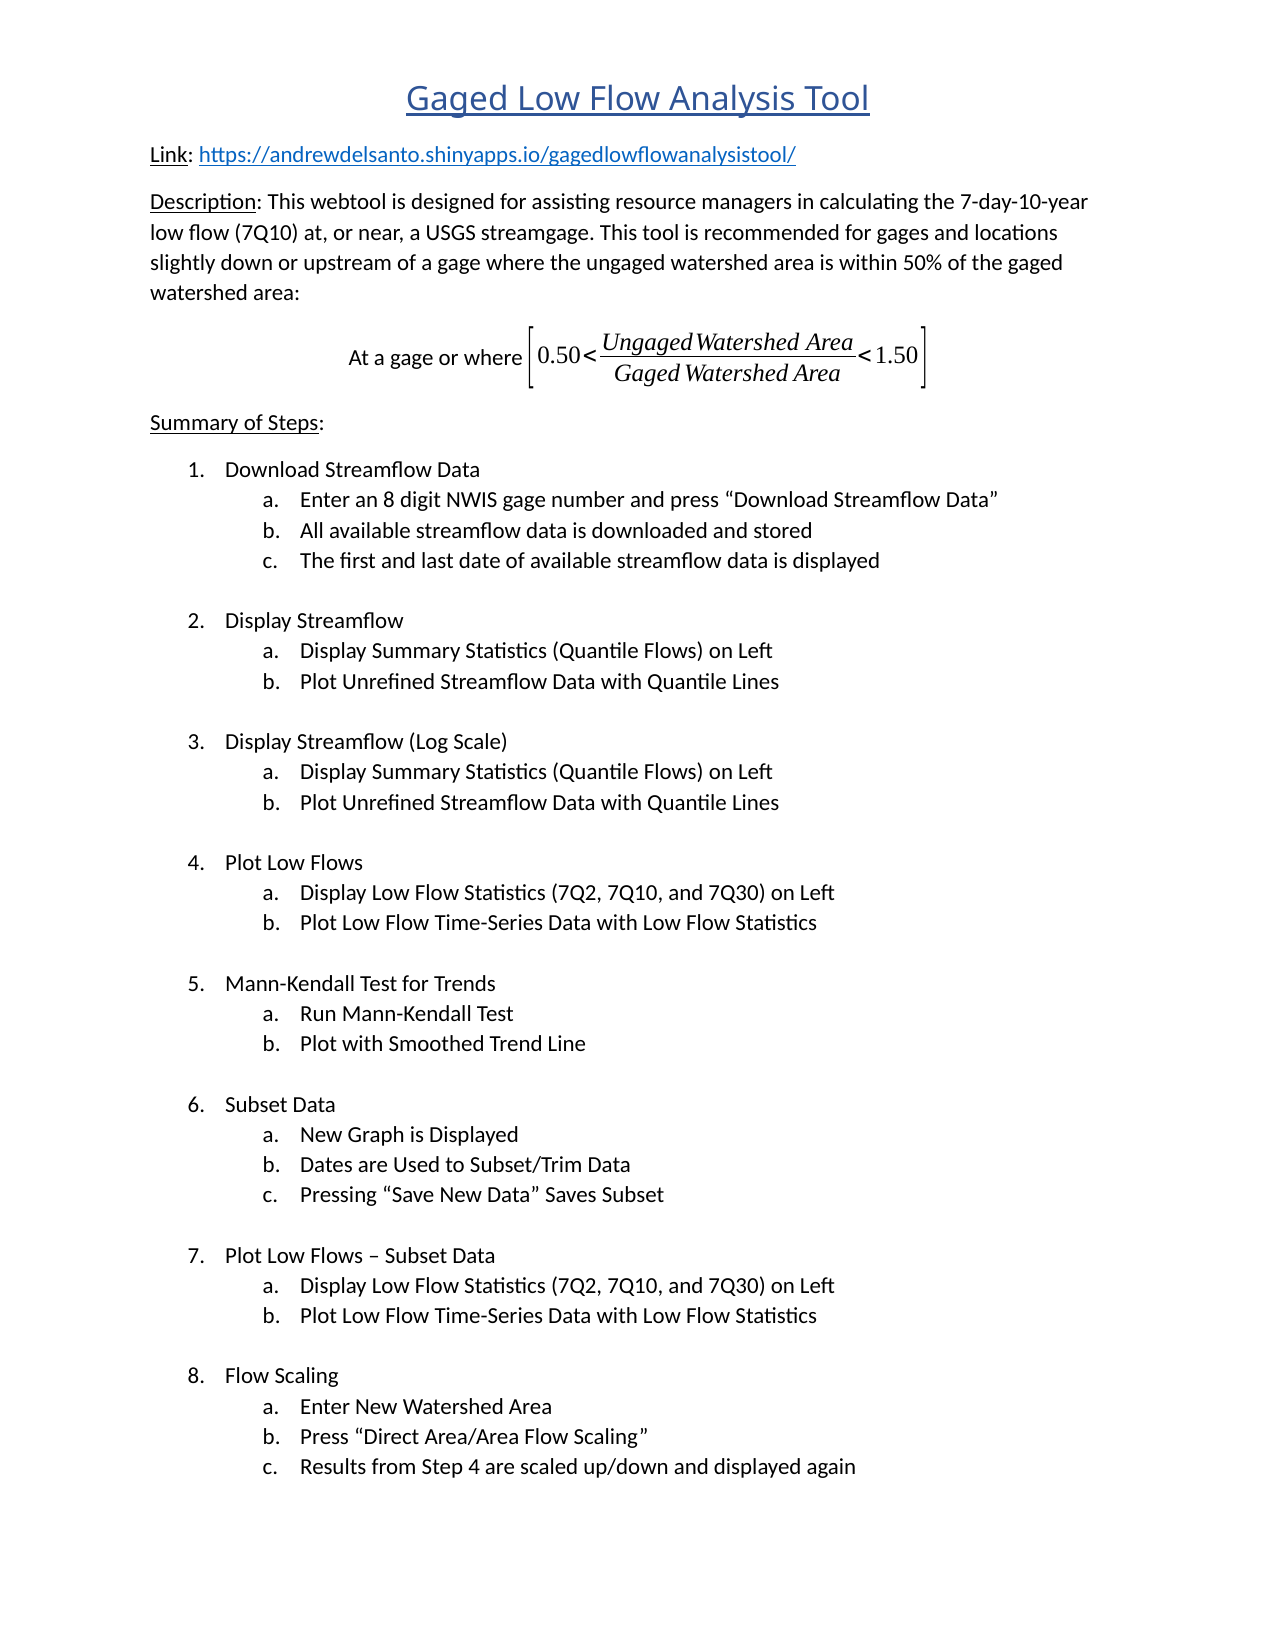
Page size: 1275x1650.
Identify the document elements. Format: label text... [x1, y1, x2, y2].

list Display Streamflow [187, 606, 1125, 634]
text Link: https://andrewdelsanto.shinyapps.io/gagedlowflowanalysistool/ [150, 141, 1125, 169]
list Display Summary Statistics (Quantile Flows) on Left [262, 757, 1125, 786]
list The first and last date of available streamflow data is displayed [262, 546, 1125, 574]
list Dates are Used to Subset/Trim Data [262, 1150, 1125, 1178]
list Display Low Flow Statistics (7Q2, 7Q10, and 7Q30) on Left [262, 1271, 1125, 1299]
list Flow Scaling [187, 1362, 1125, 1390]
list All available streamflow data is downloaded and stored [262, 516, 1125, 544]
list Plot Low Flows – Subset Data [187, 1241, 1125, 1269]
list Results from Step 4 are scaled up/down and displayed again [262, 1452, 1125, 1480]
list Subset Data [187, 1090, 1125, 1118]
text At a gage or where [150, 325, 1125, 390]
list Plot Unrefined Streamflow Data with Quantile Lines [262, 667, 1125, 695]
list Plot Low Flows [187, 848, 1125, 876]
list Pressing “Save New Data” Saves Subset [262, 1180, 1125, 1208]
list Plot Low Flow Time-Series Data with Low Flow Statistics [262, 1301, 1125, 1329]
list Mann-Kendall Test for Trends [187, 969, 1125, 997]
text Gaged Low Flow Analysis Tool [150, 75, 1125, 120]
list Plot with Smoothed Trend Line [262, 1029, 1125, 1057]
list Press “Direct Area/Area Flow Scaling” [262, 1422, 1125, 1450]
list Enter New Watershed Area [262, 1392, 1125, 1420]
list Download Streamflow Data [187, 455, 1125, 483]
list New Graph is Displayed [262, 1120, 1125, 1148]
list Run Mann-Kendall Test [262, 999, 1125, 1027]
text Description: This webtool is designed for assisting resource managers in calculating the 7-day-10-year low flow (7Q10) at, or near, a USGS streamgage. This tool is recommended for gages and locations slightly down or upstream of a gage where the ungaged watershed area is within 50% of the gaged watershed area: [150, 187, 1125, 306]
list Display Streamflow (Log Scale) [187, 727, 1125, 755]
list Display Summary Statistics (Quantile Flows) on Left [262, 637, 1125, 665]
list Plot Unrefined Streamflow Data with Quantile Lines [262, 788, 1125, 816]
list Enter an 8 digit NWIS gage number and press “Download Streamflow Data” [262, 486, 1125, 514]
text Summary of Steps: [150, 408, 1125, 437]
list Display Low Flow Statistics (7Q2, 7Q10, and 7Q30) on Left [262, 878, 1125, 906]
list Plot Low Flow Time-Series Data with Low Flow Statistics [262, 908, 1125, 937]
